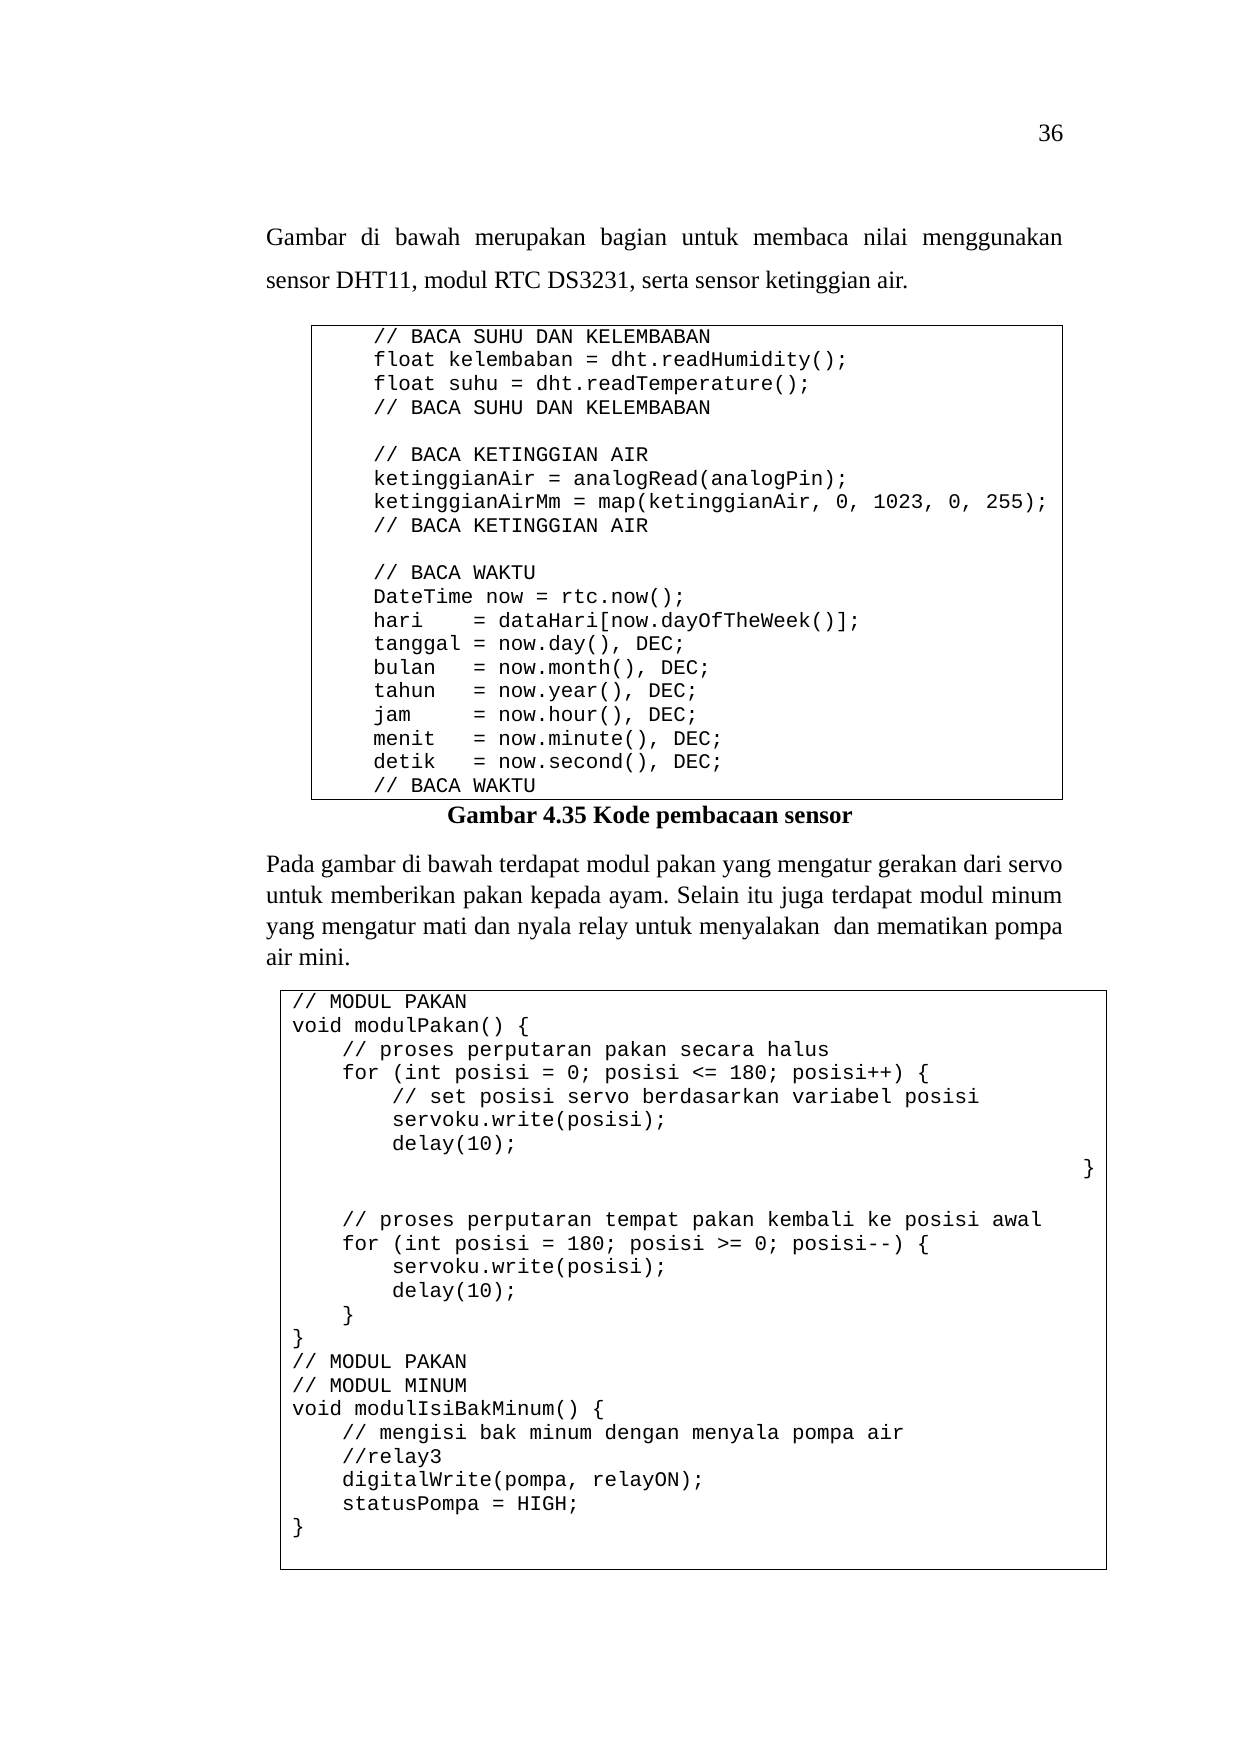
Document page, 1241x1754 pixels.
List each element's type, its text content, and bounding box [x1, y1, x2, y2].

text Pada gambar di bawah terdapat modul pakan yang mengatur gerakan dari servo untuk memberikan pakan kepada ayam. Selain itu juga terdapat modul minum yang mengatur mati dan nyala relay untuk menyalakan dan mematikan pompa air mini. [266, 849, 1063, 971]
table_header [281, 991, 1106, 1569]
table_header // BACA SUHU DAN KELEMBABAN float kelembaban = dht.readHumidity(); float suhu = dht.readTemperature(); // BACA SUHU DAN KELEMBABAN // BACA KETINGGIAN AIR ketinggianAir = analogRead(analogPin); ketinggianAirMm = map(ketinggianAir, 0, 1023, 0, 255); // BACA KETINGGIAN AIR // BACA WAKTU DateTime now = rtc.now(); hari = dataHari[now.dayOfTheWeek()]; tanggal = now.day(), DEC; bulan = now.month(), DEC; tahun = now.year(), DEC; jam = now.hour(), DEC; menit = now.minute(), DEC; detik = now.second(), DEC; // BACA WAKTU [312, 326, 1062, 799]
text Gambar di bawah merupakan bagian untuk membaca nilai menggunakan sensor DHT11, modul RTC DS3231, serta sensor ketinggian air. [266, 222, 1063, 294]
